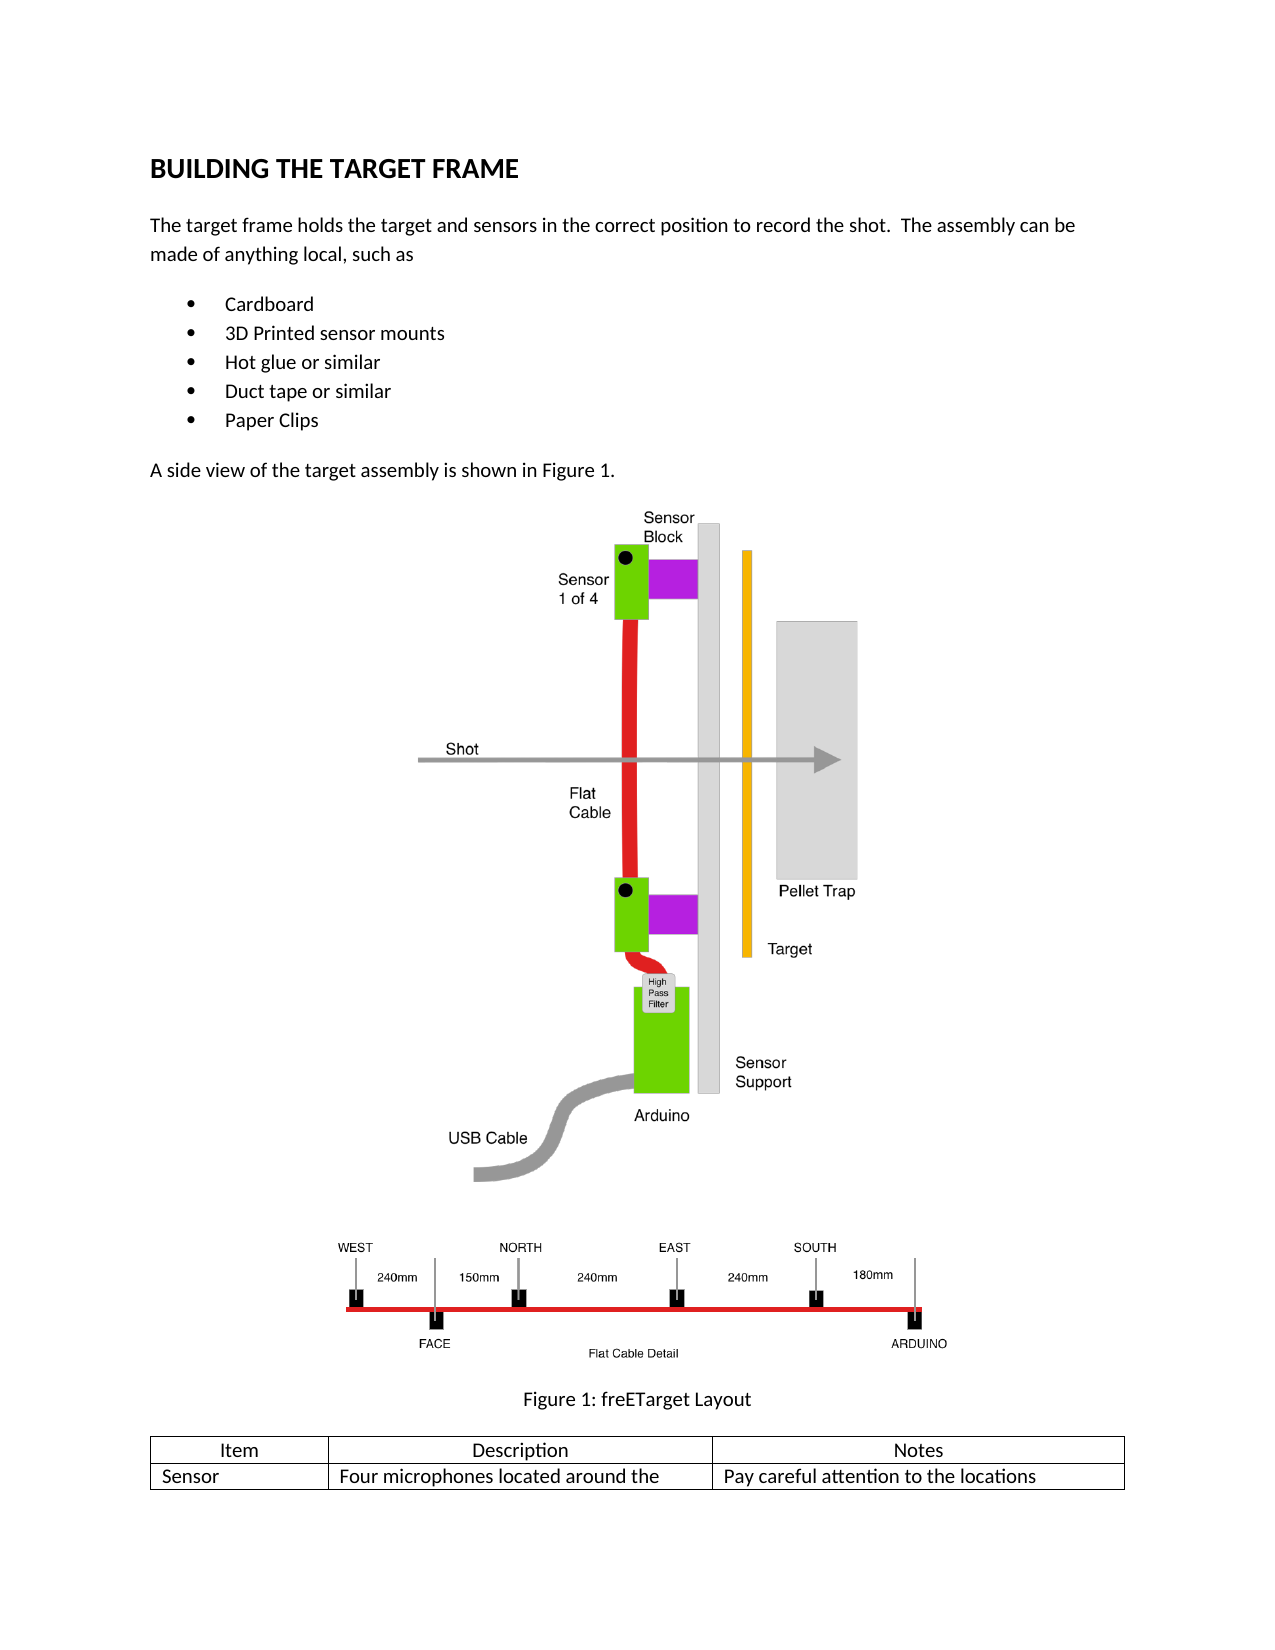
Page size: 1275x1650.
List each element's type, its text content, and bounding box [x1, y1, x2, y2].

list Duct tape or similar [187, 378, 1125, 404]
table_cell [329, 1464, 712, 1489]
list Hot glue or similar [187, 349, 1125, 375]
table_header Item [151, 1437, 328, 1463]
text BUILDING THE TARGET FRAME [150, 150, 1125, 186]
list Paper Clips [187, 408, 1125, 433]
text Figure 1: freETarget Layout [150, 1386, 1125, 1412]
list 3D Printed sensor mounts [187, 320, 1125, 346]
list Cardboard [187, 291, 1125, 316]
table_cell Sensor [151, 1464, 328, 1489]
text A side view of the target assembly is shown in Figure 1. [150, 458, 1125, 483]
table_header Description [329, 1437, 712, 1463]
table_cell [713, 1464, 1124, 1489]
picture [320, 1206, 955, 1362]
picture [417, 507, 858, 1182]
table_header Notes [713, 1437, 1124, 1463]
text The target frame holds the target and sensors in the correct position to record the shot. The assembly can be made of anything local, such as [150, 212, 1125, 266]
